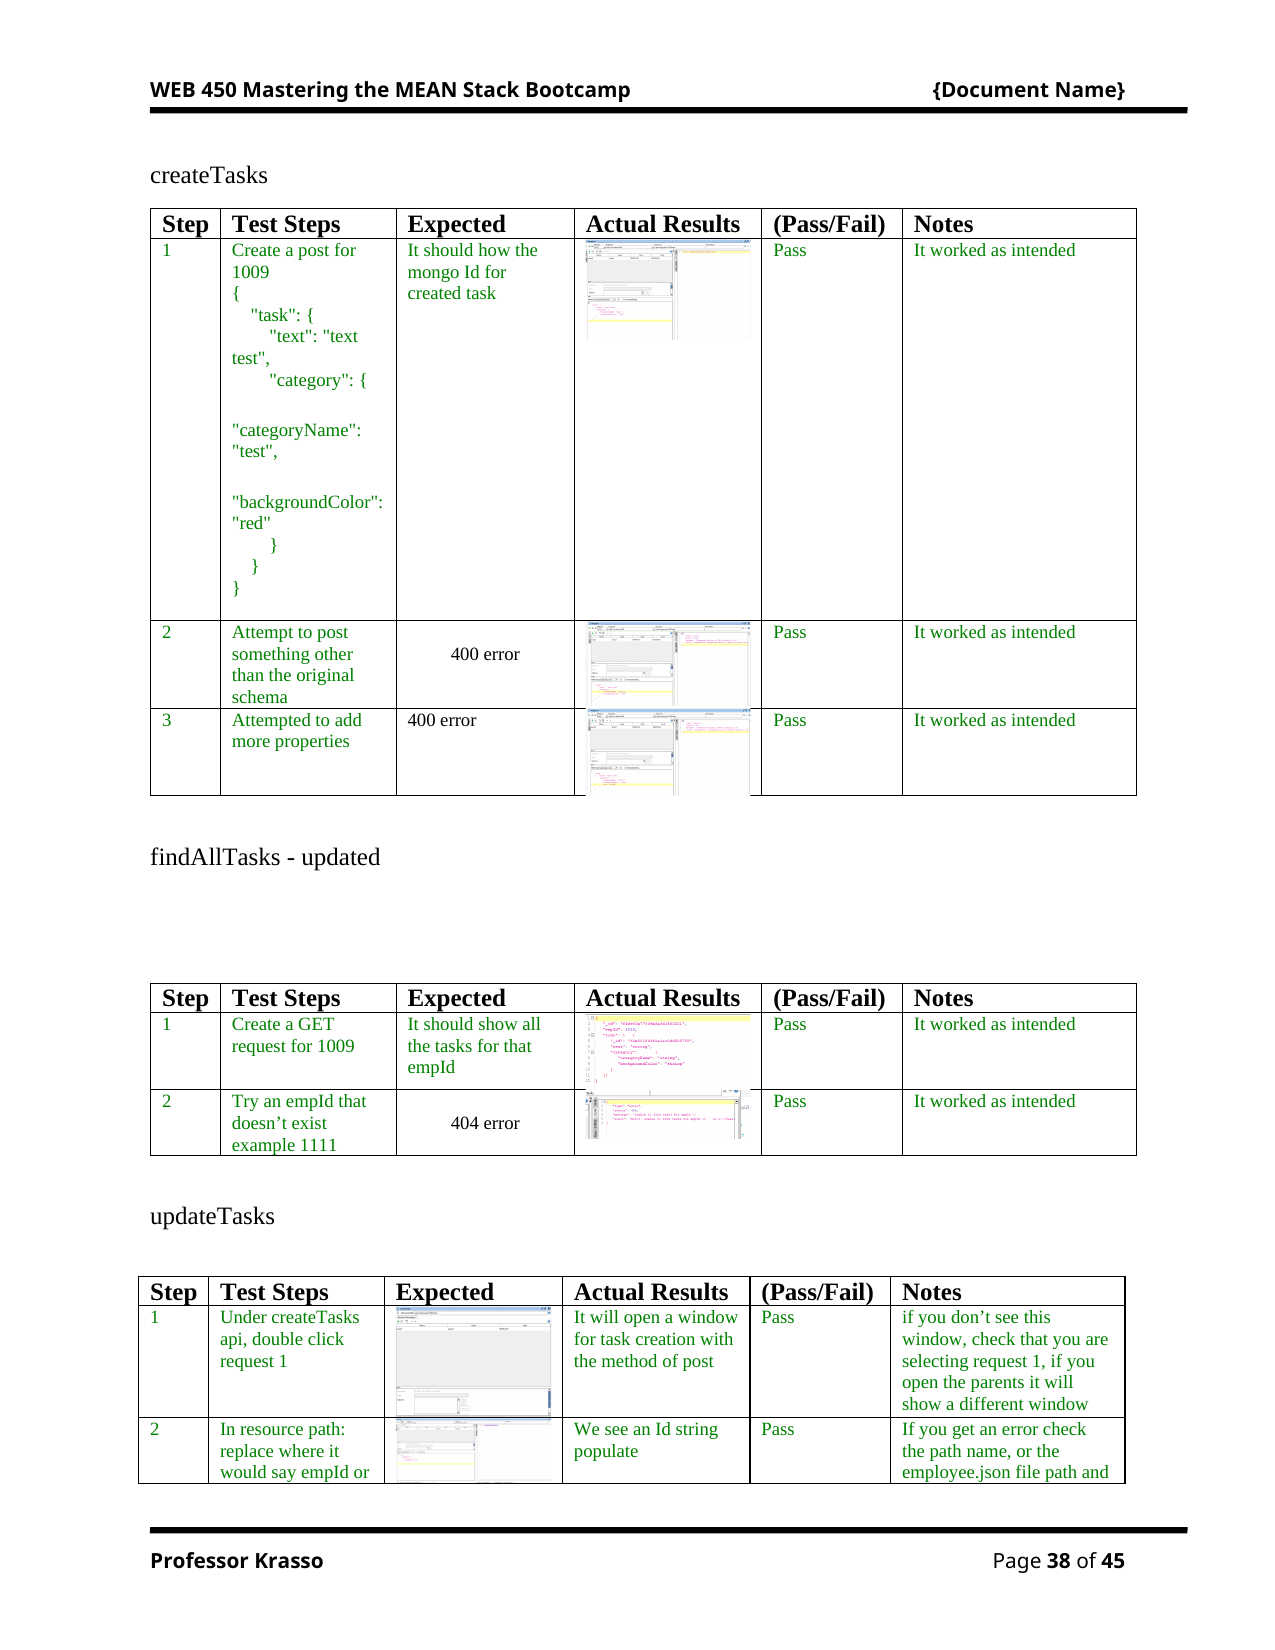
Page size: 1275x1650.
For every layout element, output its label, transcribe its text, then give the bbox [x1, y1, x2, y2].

table_cell 1 [139, 1306, 208, 1417]
table_cell It should how the mongo Id for created task [397, 239, 574, 620]
table_cell 400 error [397, 621, 574, 707]
table_cell [385, 1418, 395, 1483]
table_cell [751, 1013, 761, 1089]
table_cell It worked as intended [903, 1090, 1136, 1155]
table_cell Pass [762, 239, 902, 620]
table_header (Pass/Fail) [751, 1277, 890, 1305]
table_header Test Steps [221, 209, 396, 238]
table_cell [552, 1418, 562, 1483]
table_cell if you don’t see this window, check that you are selecting request 1, if you open the parents it will show a different window [891, 1306, 1124, 1417]
picture [585, 239, 751, 340]
text createTasks [150, 161, 1125, 189]
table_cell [891, 1418, 1124, 1483]
table_cell Create a post for 1009 { "task": { "text": "text test", "category": { "categoryName": "test", "backgroundColor": "red" } } } [221, 239, 396, 620]
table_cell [563, 1418, 749, 1483]
table_header Notes [903, 984, 1136, 1012]
table_cell Create a GET request for 1009 [221, 1013, 396, 1089]
table_cell [751, 709, 761, 795]
table_cell 400 error [397, 709, 574, 795]
table_header Notes [903, 209, 1136, 238]
table_cell 2 [151, 621, 220, 707]
table_cell [575, 621, 761, 707]
table_header Expected [385, 1277, 562, 1305]
table_cell Under createTasks api, double click request 1 [209, 1306, 384, 1417]
table_header Step [151, 209, 220, 238]
table_cell It worked as intended [903, 709, 1136, 795]
picture [585, 708, 751, 796]
table_cell [575, 1090, 761, 1155]
table_cell [575, 709, 585, 795]
table_cell Pass [751, 1418, 890, 1483]
table_cell [575, 239, 761, 620]
picture [395, 1418, 552, 1483]
table_header Actual Results [575, 984, 761, 1012]
table_cell [385, 1306, 395, 1417]
table_cell Pass [762, 1013, 902, 1089]
table_header (Pass/Fail) [762, 984, 902, 1012]
table_cell 404 error [397, 1090, 574, 1155]
table_cell 2 [139, 1418, 208, 1483]
table_header (Pass/Fail) [762, 209, 902, 238]
table_cell Try an empId that doesn’t exist example 1111 [221, 1090, 396, 1155]
table_header Test Steps [209, 1277, 384, 1305]
table_cell 1 [151, 1013, 220, 1089]
table_cell Pass [762, 621, 902, 707]
table_cell Attempted to add more properties [221, 709, 396, 795]
table_header Expected [397, 209, 574, 238]
table_cell 3 [151, 709, 220, 795]
table_header Step [139, 1277, 208, 1305]
table_cell 2 [151, 1090, 220, 1155]
table_header Step [151, 984, 220, 1012]
table_cell Pass [762, 709, 902, 795]
picture [585, 1013, 751, 1139]
table_cell Pass [751, 1306, 890, 1417]
table_cell 1 [151, 239, 220, 620]
table_cell [575, 1013, 585, 1089]
table_header Test Steps [221, 984, 396, 1012]
table_cell It worked as intended [903, 239, 1136, 620]
text updateTasks [150, 1201, 1125, 1259]
table_cell [552, 1306, 562, 1417]
table_cell Pass [762, 1090, 902, 1155]
picture [585, 621, 751, 706]
text findAllTasks - updated [150, 842, 1125, 870]
table_cell Attempt to post something other than the original schema [221, 621, 396, 707]
picture [395, 1306, 552, 1417]
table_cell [209, 1418, 384, 1483]
table_cell It should show all the tasks for that empId [397, 1013, 574, 1089]
table_header Actual Results [575, 209, 761, 238]
table_header Expected [397, 984, 574, 1012]
table_header Actual Results [563, 1277, 749, 1305]
table_cell It will open a window for task creation with the method of post [563, 1306, 749, 1417]
table_cell It worked as intended [903, 621, 1136, 707]
table_header Notes [891, 1277, 1124, 1305]
table_cell It worked as intended [903, 1013, 1136, 1089]
